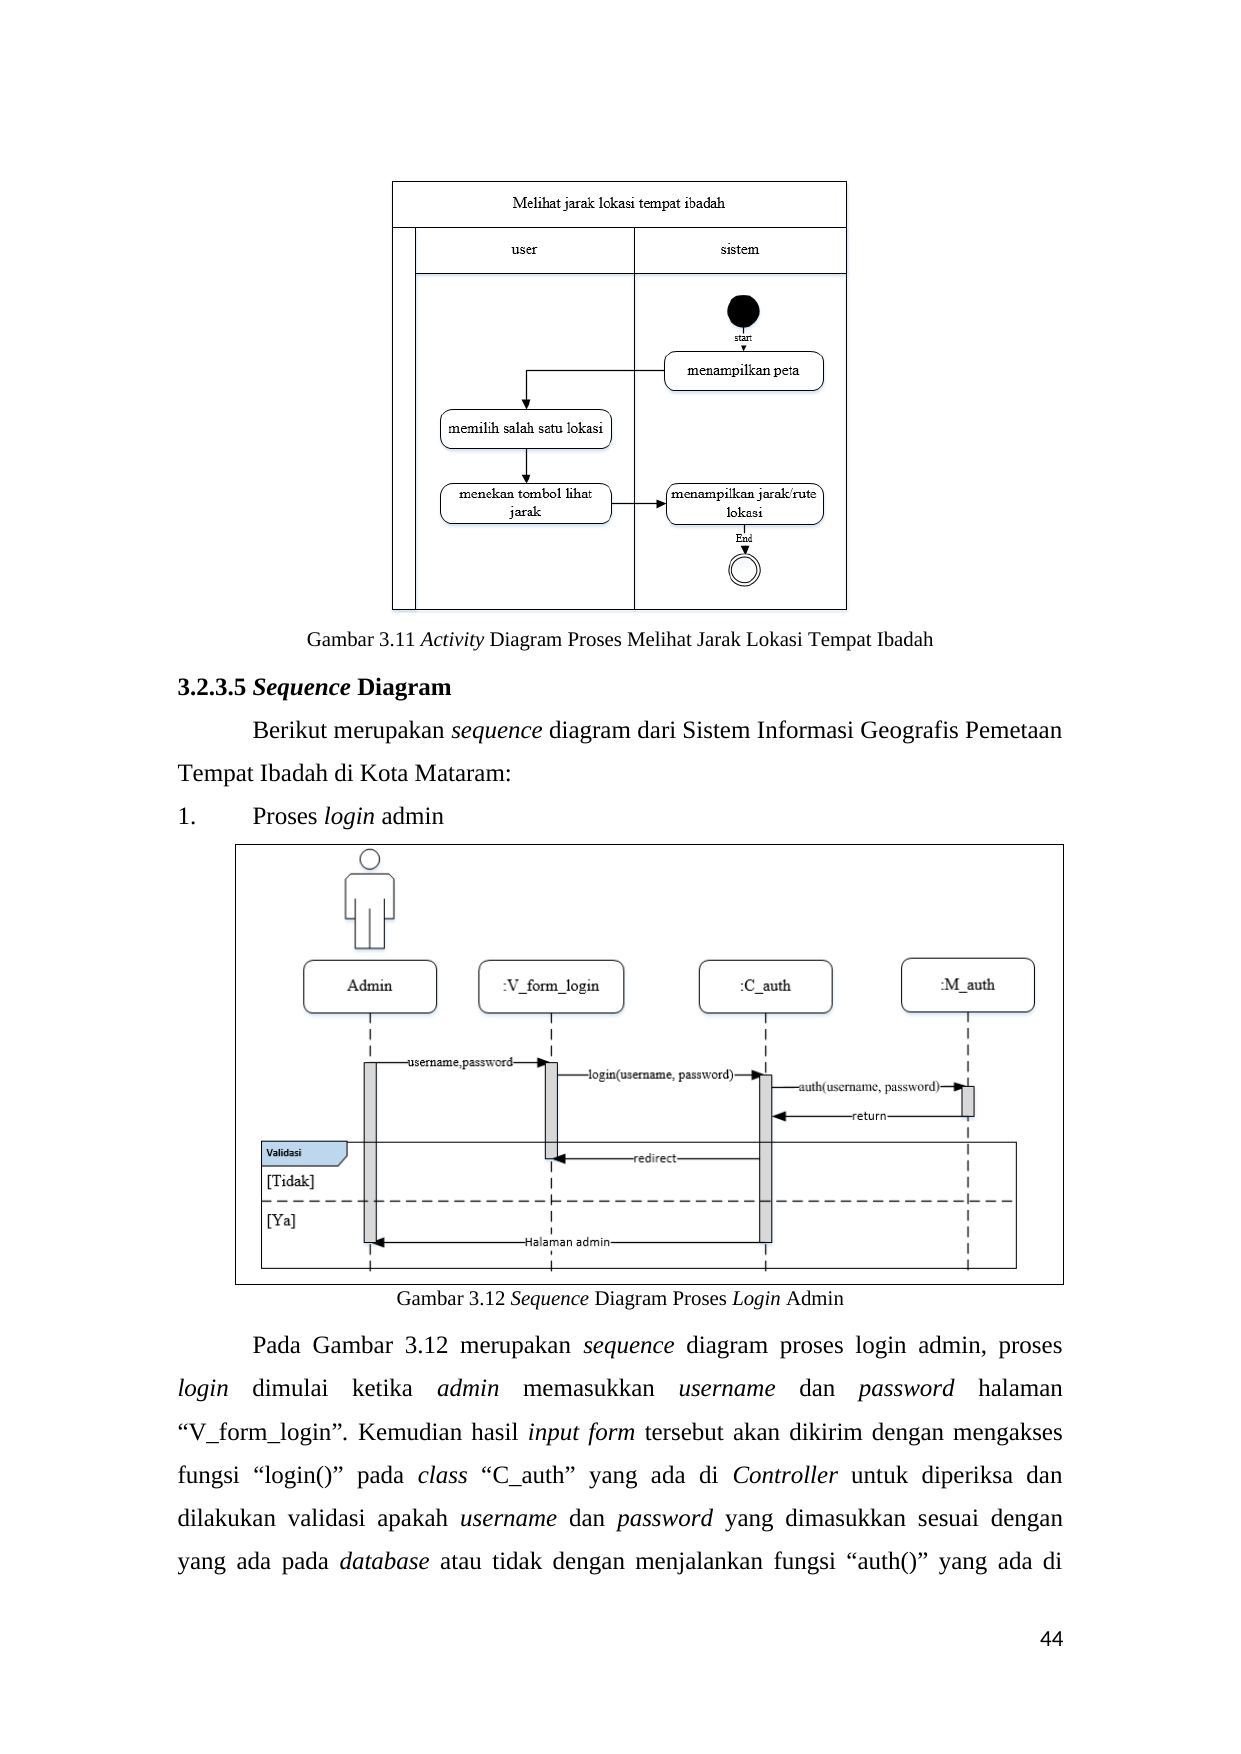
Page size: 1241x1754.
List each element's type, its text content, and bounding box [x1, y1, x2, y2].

picture [389, 177, 851, 613]
text Gambar 3.12 Sequence Diagram Proses Login Admin [177, 1285, 1063, 1309]
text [177, 1330, 1063, 1575]
table_header [236, 845, 1063, 1284]
picture [258, 845, 1041, 1272]
list Sequence Diagram [177, 672, 1063, 700]
text Gambar 3.11 Activity Diagram Proses Melihat Jarak Lokasi Tempat Ibadah [177, 627, 1063, 651]
list Proses login admin [177, 801, 1063, 830]
text Berikut merupakan sequence diagram dari Sistem Informasi Geografis Pemetaan Tempat Ibadah di Kota Mataram: [177, 715, 1063, 787]
